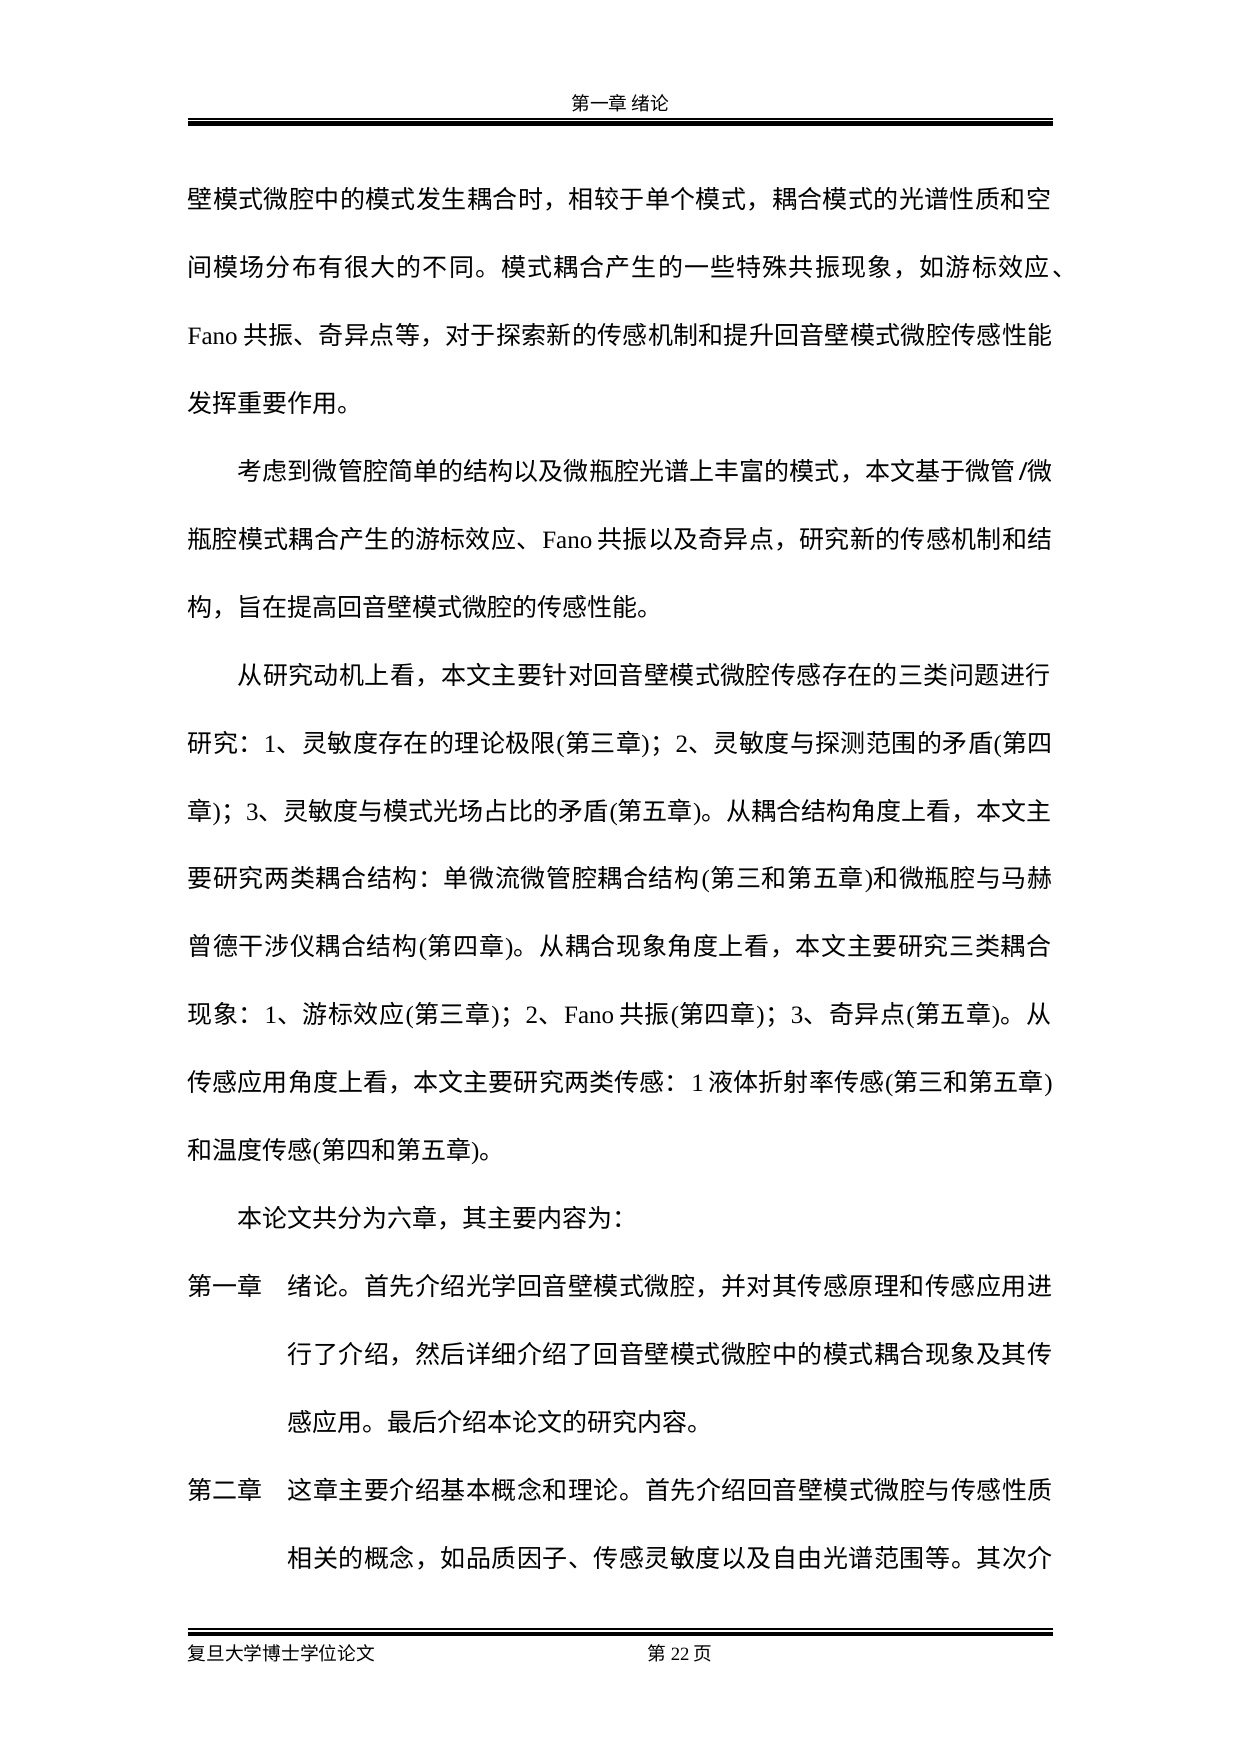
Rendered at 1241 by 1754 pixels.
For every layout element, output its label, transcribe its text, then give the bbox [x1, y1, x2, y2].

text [187, 164, 1053, 436]
text 考虑到微管腔简单的结构以及微瓶腔光谱上丰富的模式，本文基于微管/微瓶腔模式耦合产生的游标效应、Fano共振以及奇异点，研究新的传感机制和结构，旨在提高回音壁模式微腔的传感性能。 [187, 436, 1053, 639]
text 本论文共分为六章，其主要内容为： [187, 1183, 1053, 1251]
text 从研究动机上看，本文主要针对回音壁模式微腔传感存在的三类问题进行研究：1、灵敏度存在的理论极限(第三章)；2、灵敏度与探测范围的矛盾(第四章)；3、灵敏度与模式光场占比的矛盾(第五章)。从耦合结构角度上看，本文主要研究两类耦合结构：单微流微管腔耦合结构(第三和第五章)和微瓶腔与马赫曾德干涉仪耦合结构(第四章)。从耦合现象角度上看，本文主要研究三类耦合现象：1、游标效应(第三章)；2、Fano共振(第四章)；3、奇异点(第五章)。从传感应用角度上看，本文主要研究两类传感：1液体折射率传感(第三和第五章)和温度传感(第四和第五章)。 [187, 639, 1053, 1183]
list 绪论。首先介绍光学回音壁模式微腔，并对其传感原理和传感应用进行了介绍，然后详细介绍了回音壁模式微腔中的模式耦合现象及其传感应用。最后介绍本论文的研究内容。 [187, 1251, 1053, 1454]
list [187, 1454, 1053, 1590]
